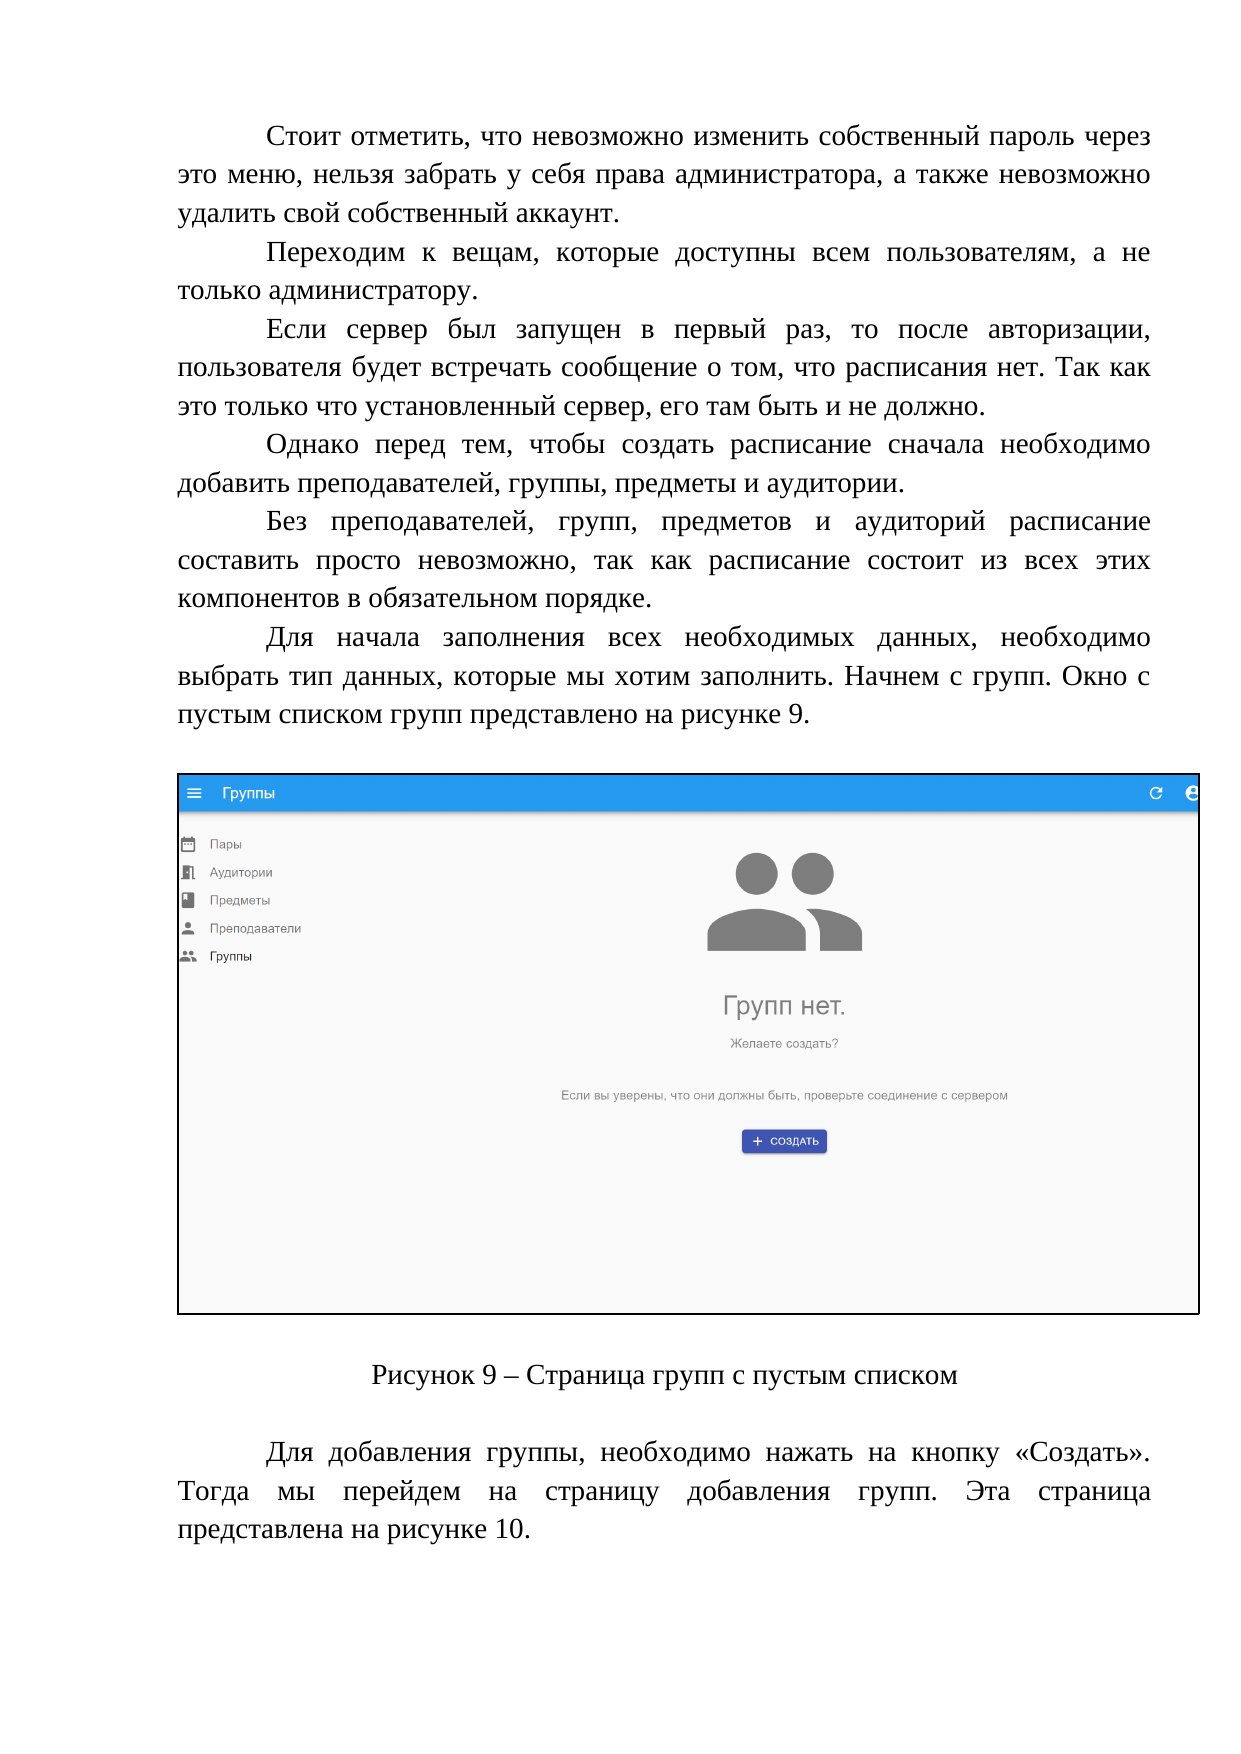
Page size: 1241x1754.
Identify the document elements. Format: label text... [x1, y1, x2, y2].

text Переходим к вещам, которые доступны всем пользователям, а не только администратору. [177, 234, 1152, 306]
picture [179, 775, 1198, 1313]
text Стоит отметить, что невозможно изменить собственный пароль через это меню, нельзя забрать у себя права администратора, а также невозможно удалить свой собственный аккаунт. [177, 118, 1152, 229]
text Без преподавателей, групп, предметов и аудиторий расписание составить просто невозможно, так как расписание состоит из всех этих компонентов в обязательном порядке. [177, 503, 1152, 614]
text Для добавления группы, необходимо нажать на кнопку «Создать». Тогда мы перейдем на страницу добавления групп. Эта страница представлена на рисунке 10. [177, 1434, 1152, 1545]
text Для начала заполнения всех необходимых данных, необходимо выбрать тип данных, которые мы хотим заполнить. Начнем с групп. Окно с пустым списком групп представлено на рисунке 9. [177, 619, 1152, 730]
text Однако перед тем, чтобы создать расписание сначала необходимо добавить преподавателей, группы, предметы и аудитории. [177, 426, 1152, 498]
text Если сервер был запущен в первый раз, то после авторизации, пользователя будет встречать сообщение о том, что расписания нет. Так как это только что установленный сервер, его там быть и не должно. [177, 311, 1152, 421]
text Рисунок 9 – Страница групп с пустым списком [177, 1357, 1152, 1391]
